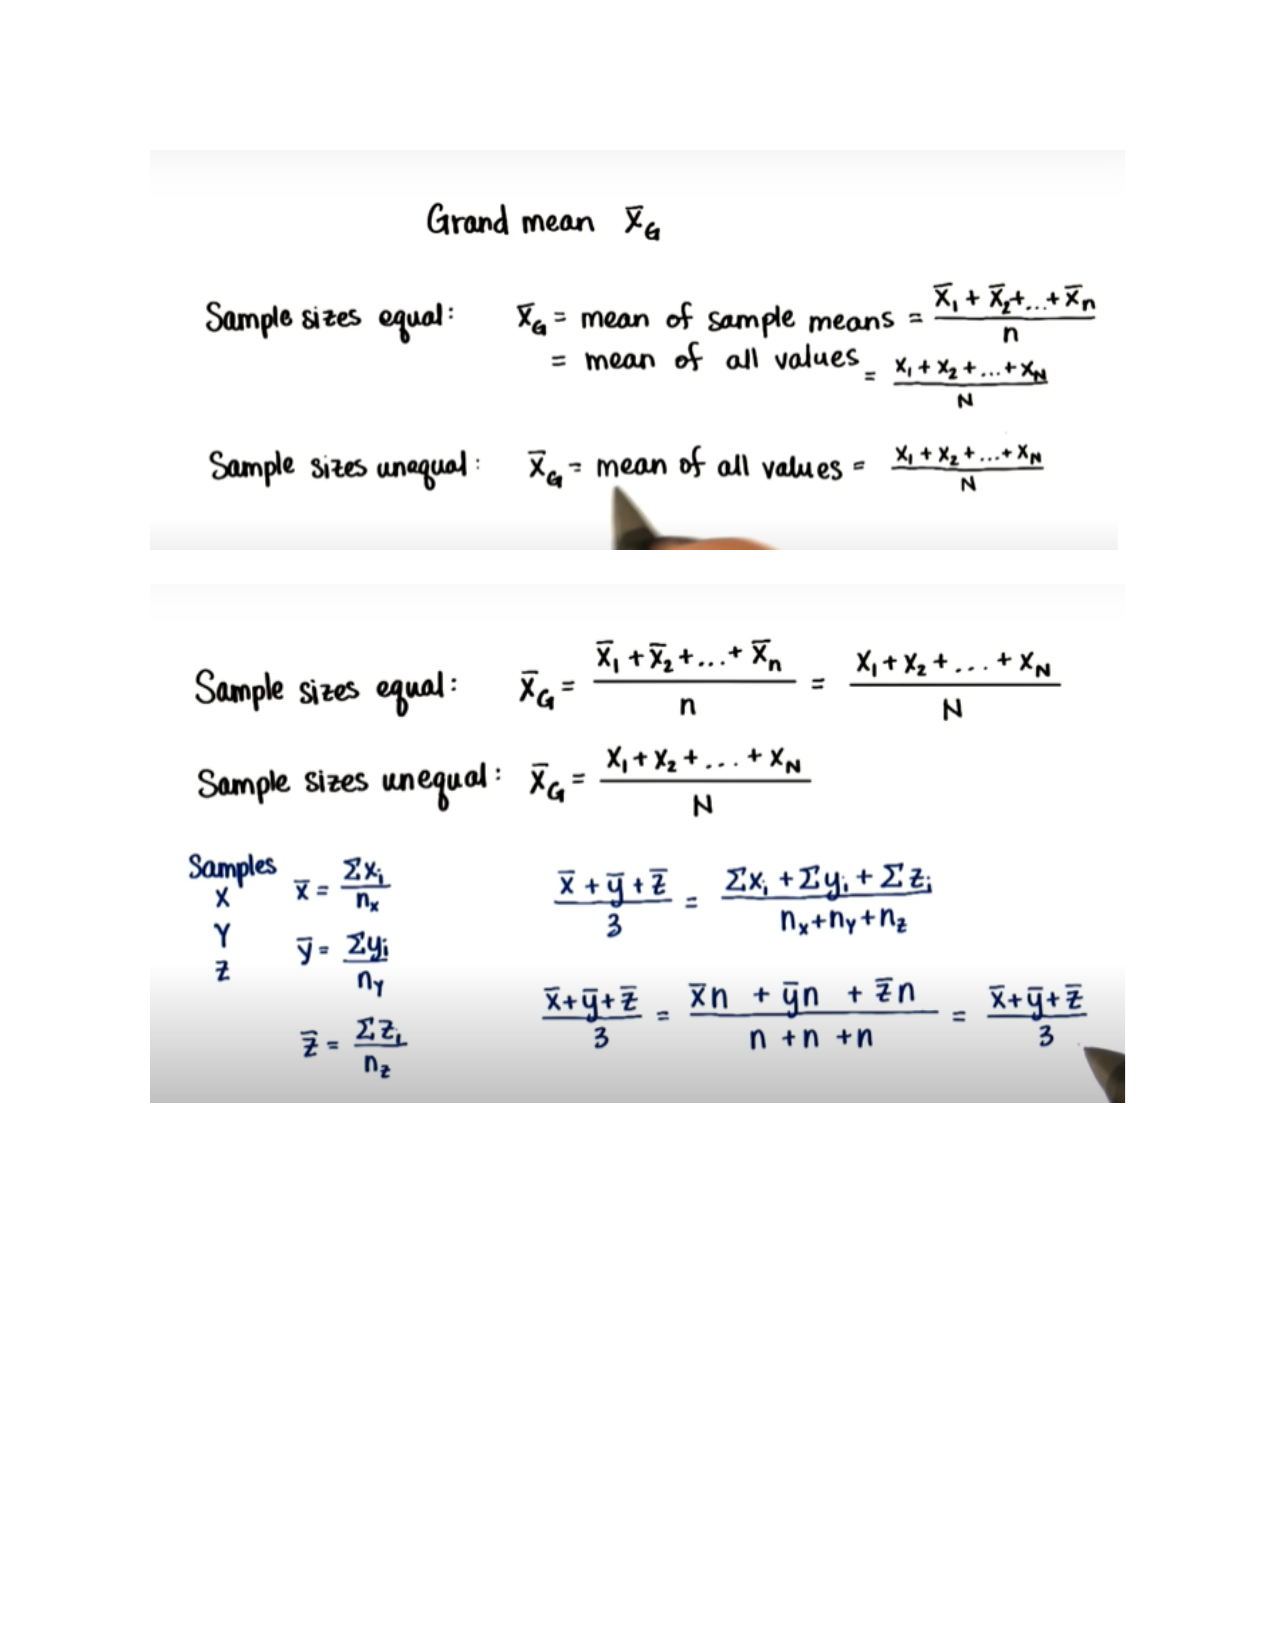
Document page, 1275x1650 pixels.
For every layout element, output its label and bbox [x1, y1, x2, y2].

picture [150, 150, 1125, 550]
picture [150, 584, 1125, 1103]
